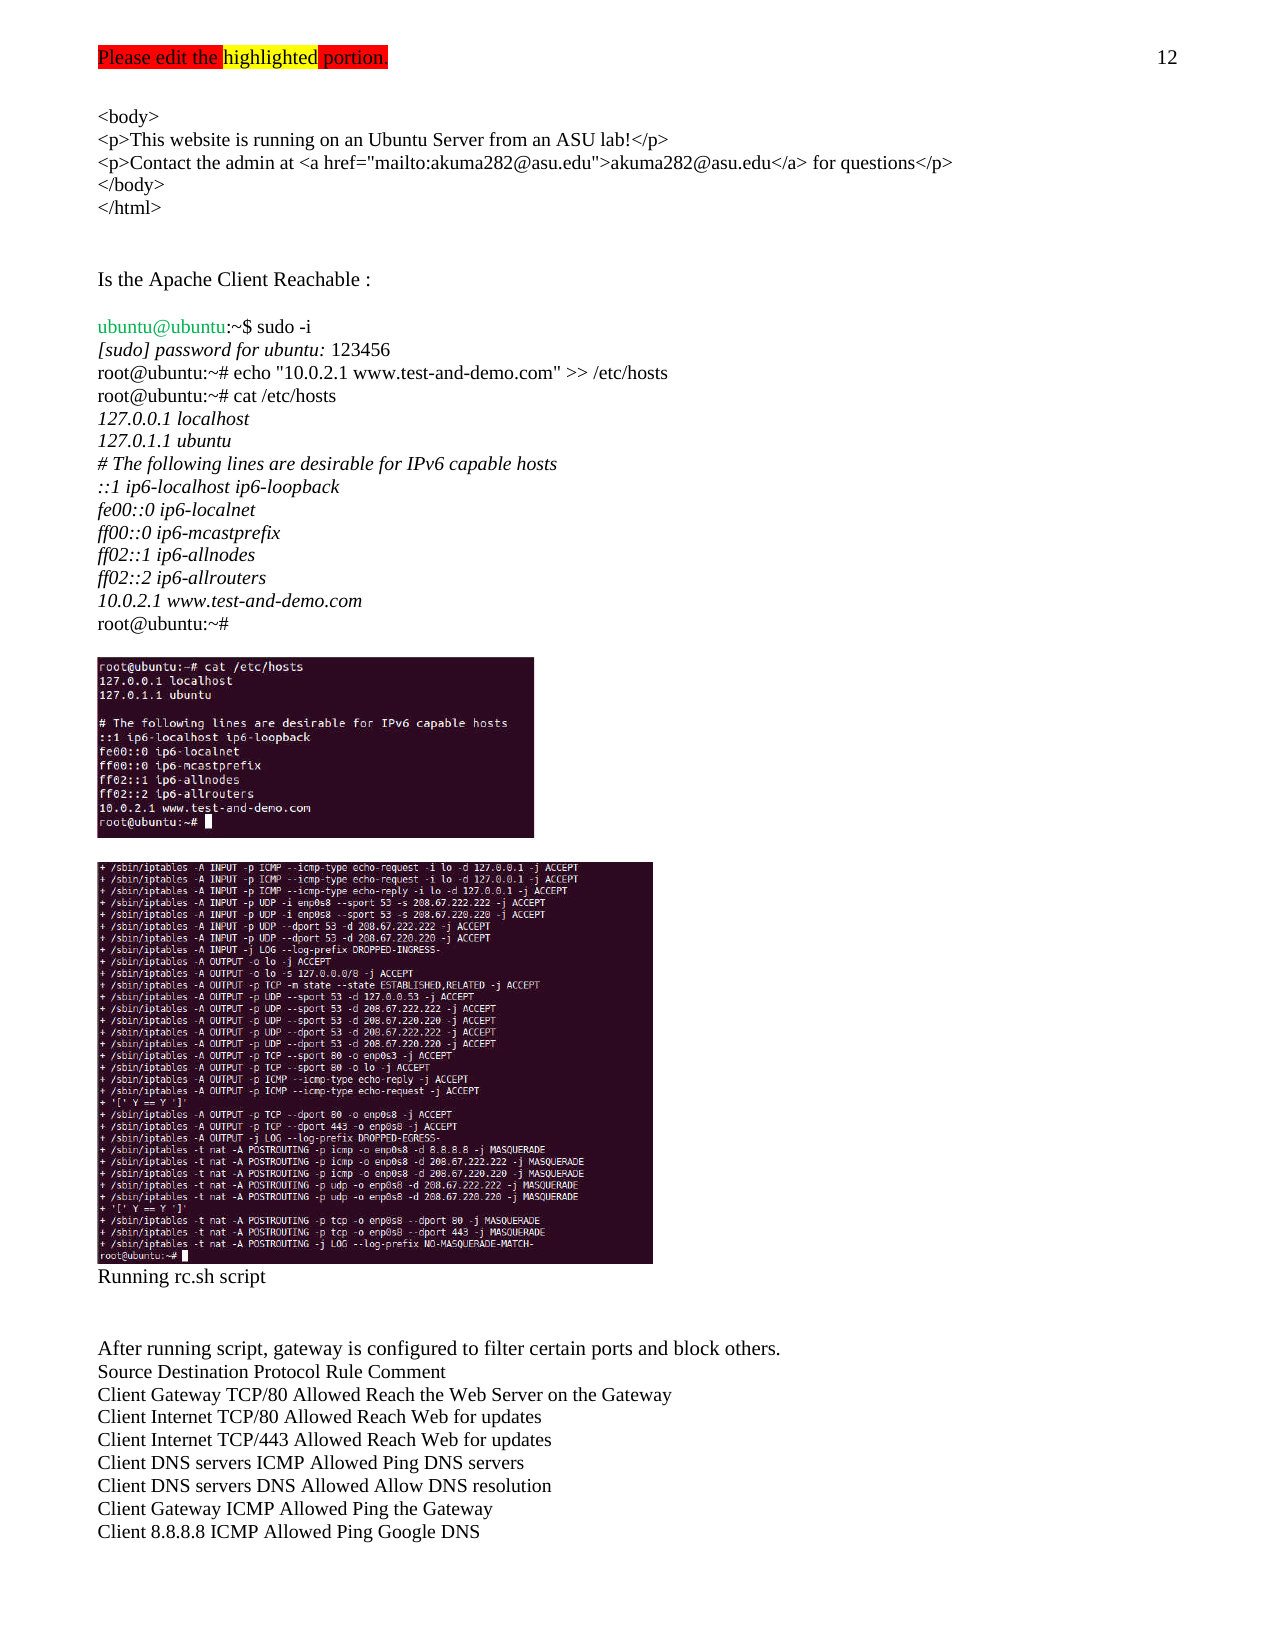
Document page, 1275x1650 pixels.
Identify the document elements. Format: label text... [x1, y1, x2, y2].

text root@ubuntu:~# cat /etc/hosts [97, 384, 1177, 407]
text Client Gateway ICMP Allowed Ping the Gateway [97, 1497, 1177, 1519]
text Client Gateway TCP/80 Allowed Reach the Web Server on the Gateway [97, 1383, 1177, 1406]
text Client Internet TCP/443 Allowed Reach Web for updates [97, 1428, 1177, 1451]
text 10.0.2.1 www.test-and-demo.com [97, 589, 1177, 612]
text Running rc.sh script [97, 1264, 1177, 1312]
text Source Destination Protocol Rule Comment [97, 1360, 1177, 1383]
text Client DNS servers DNS Allowed Allow DNS resolution [97, 1474, 1177, 1497]
text ff02::2 ip6-allrouters [97, 566, 1177, 589]
text Is the Apache Client Reachable : [97, 267, 1177, 291]
text ::1 ip6-localhost ip6-loopback [97, 475, 1177, 498]
text </html> [97, 196, 1177, 219]
text <p>This website is running on an Ubuntu Server from an ASU lab!</p> [97, 128, 1177, 151]
text Client DNS servers ICMP Allowed Ping DNS servers [97, 1451, 1177, 1474]
text ubuntu@ubuntu:~$ sudo -i [97, 315, 1177, 338]
text [sudo] password for ubuntu: 123456 [97, 338, 1177, 361]
text 127.0.0.1 localhost [97, 407, 1177, 429]
text Client Internet TCP/80 Allowed Reach Web for updates [97, 1406, 1177, 1428]
text ff02::1 ip6-allnodes [97, 543, 1177, 566]
text 127.0.1.1 ubuntu [97, 429, 1177, 452]
text Client 8.8.8.8 ICMP Allowed Ping Google DNS [97, 1519, 1177, 1542]
text root@ubuntu:~# [97, 612, 1177, 635]
text # The following lines are desirable for IPv6 capable hosts [97, 452, 1177, 475]
text ff00::0 ip6-mcastprefix [97, 521, 1177, 543]
text <body> [97, 105, 1177, 128]
text </body> [97, 173, 1177, 196]
text root@ubuntu:~# echo "10.0.2.1 www.test-and-demo.com" >> /etc/hosts [97, 361, 1177, 384]
text After running script, gateway is configured to filter certain ports and block others. [97, 1336, 1177, 1360]
text <p>Contact the admin at <a href="mailto:akuma282@asu.edu">akuma282@asu.edu</a> for questions</p> [97, 151, 1177, 173]
text fe00::0 ip6-localnet [97, 498, 1177, 521]
